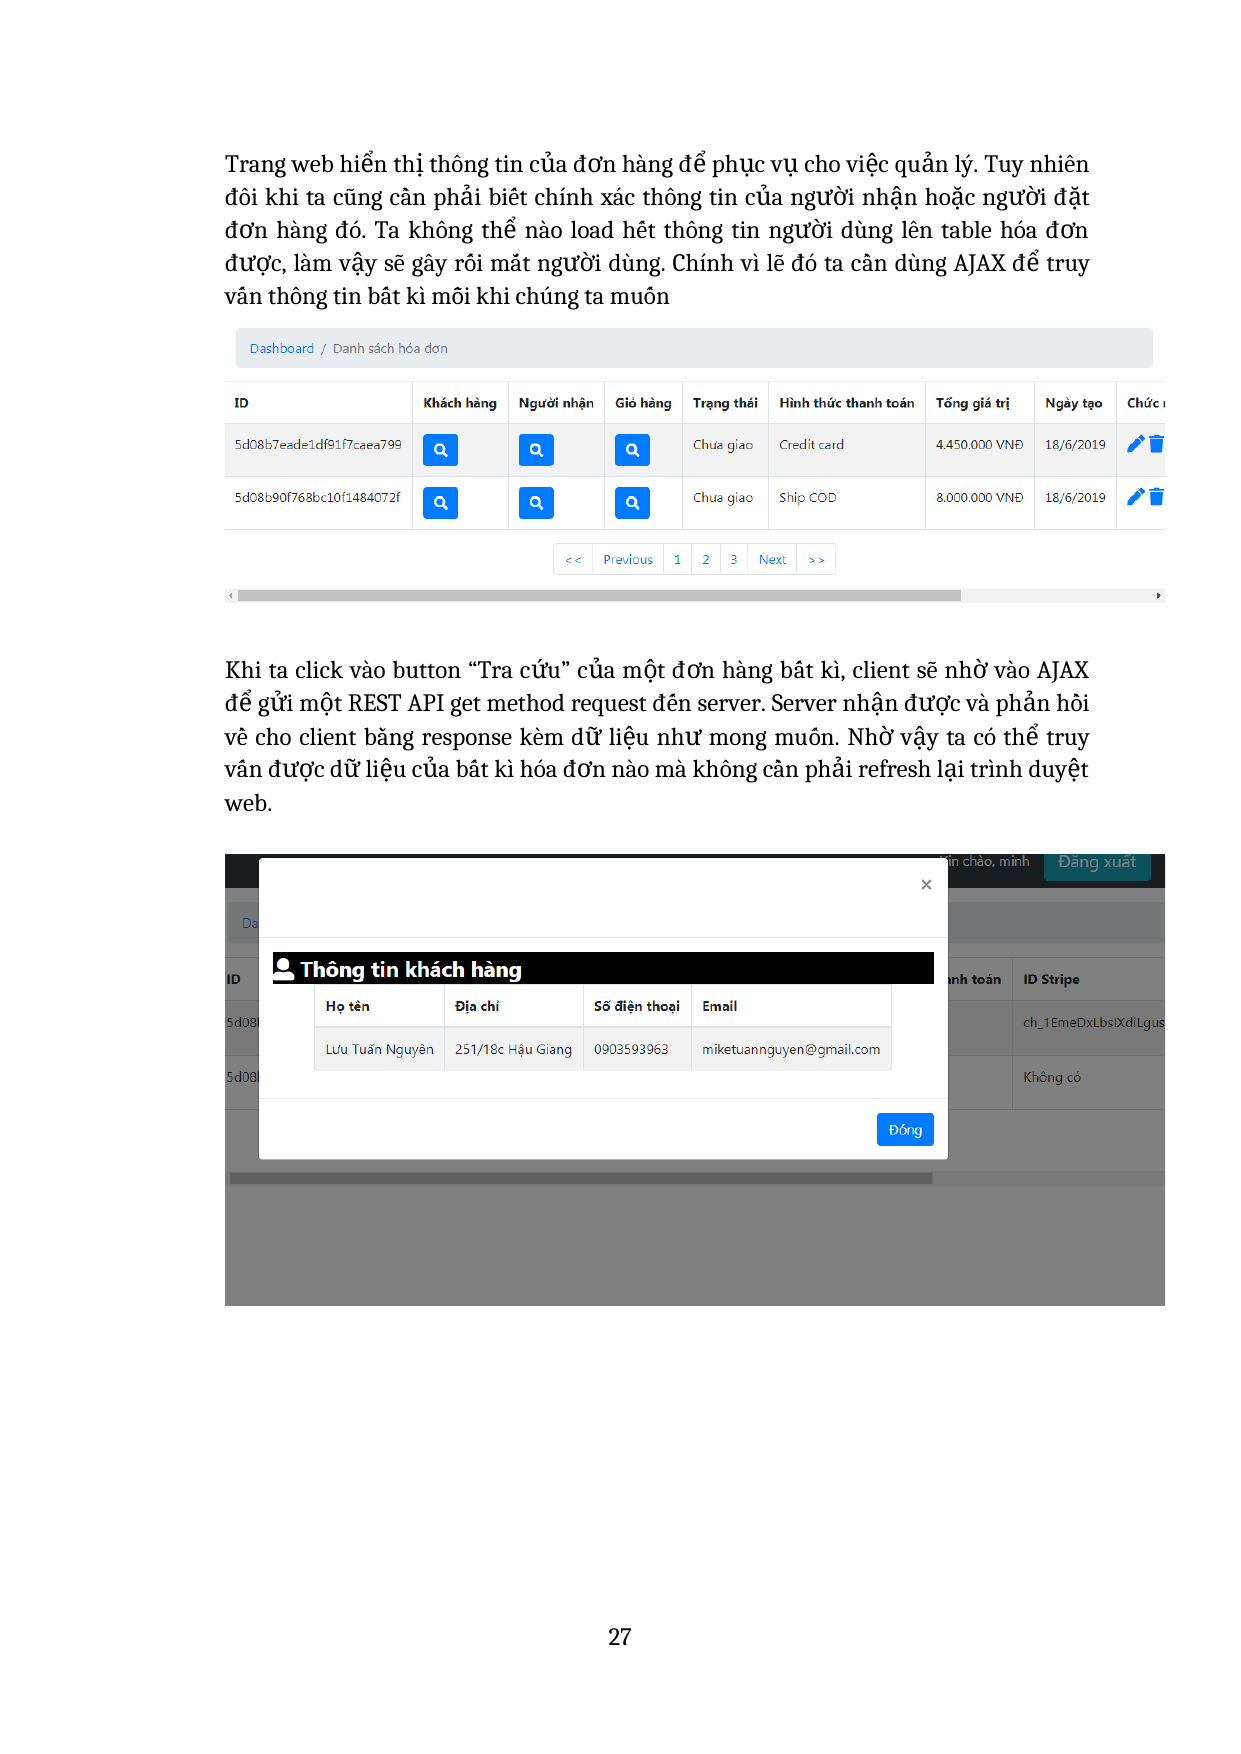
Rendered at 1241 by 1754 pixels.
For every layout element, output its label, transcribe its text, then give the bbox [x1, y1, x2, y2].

picture [225, 315, 1166, 619]
picture [225, 854, 1166, 1306]
list Khi ta click vào button “Tra cứu” của một đơn hàng bất kì, client sẽ nhờ vào AJAX để gửi một REST API get method request đến server. Server nhận được và phản hồi về cho client bằng response kèm dữ liệu như mong muốn. Nhờ vậy ta có thể truy vấn được dữ liệu của bất kì hóa đơn nào mà không cần phải refresh lại trình duyệt web. [225, 656, 1090, 817]
list Trang web hiển thị thông tin của đơn hàng để phục vụ cho việc quản lý. Tuy nhiên đôi khi ta cũng cần phải biết chính xác thông tin của người nhận hoặc người đặt đơn hàng đó. Ta không thể nào load hết thông tin người dùng lên table hóa đơn được, làm vậy sẽ gây rối mắt người dùng. Chính vì lẽ đó ta cần dùng AJAX để truy vấn thông tin bất kì mỗi khi chúng ta muốn [225, 150, 1090, 311]
